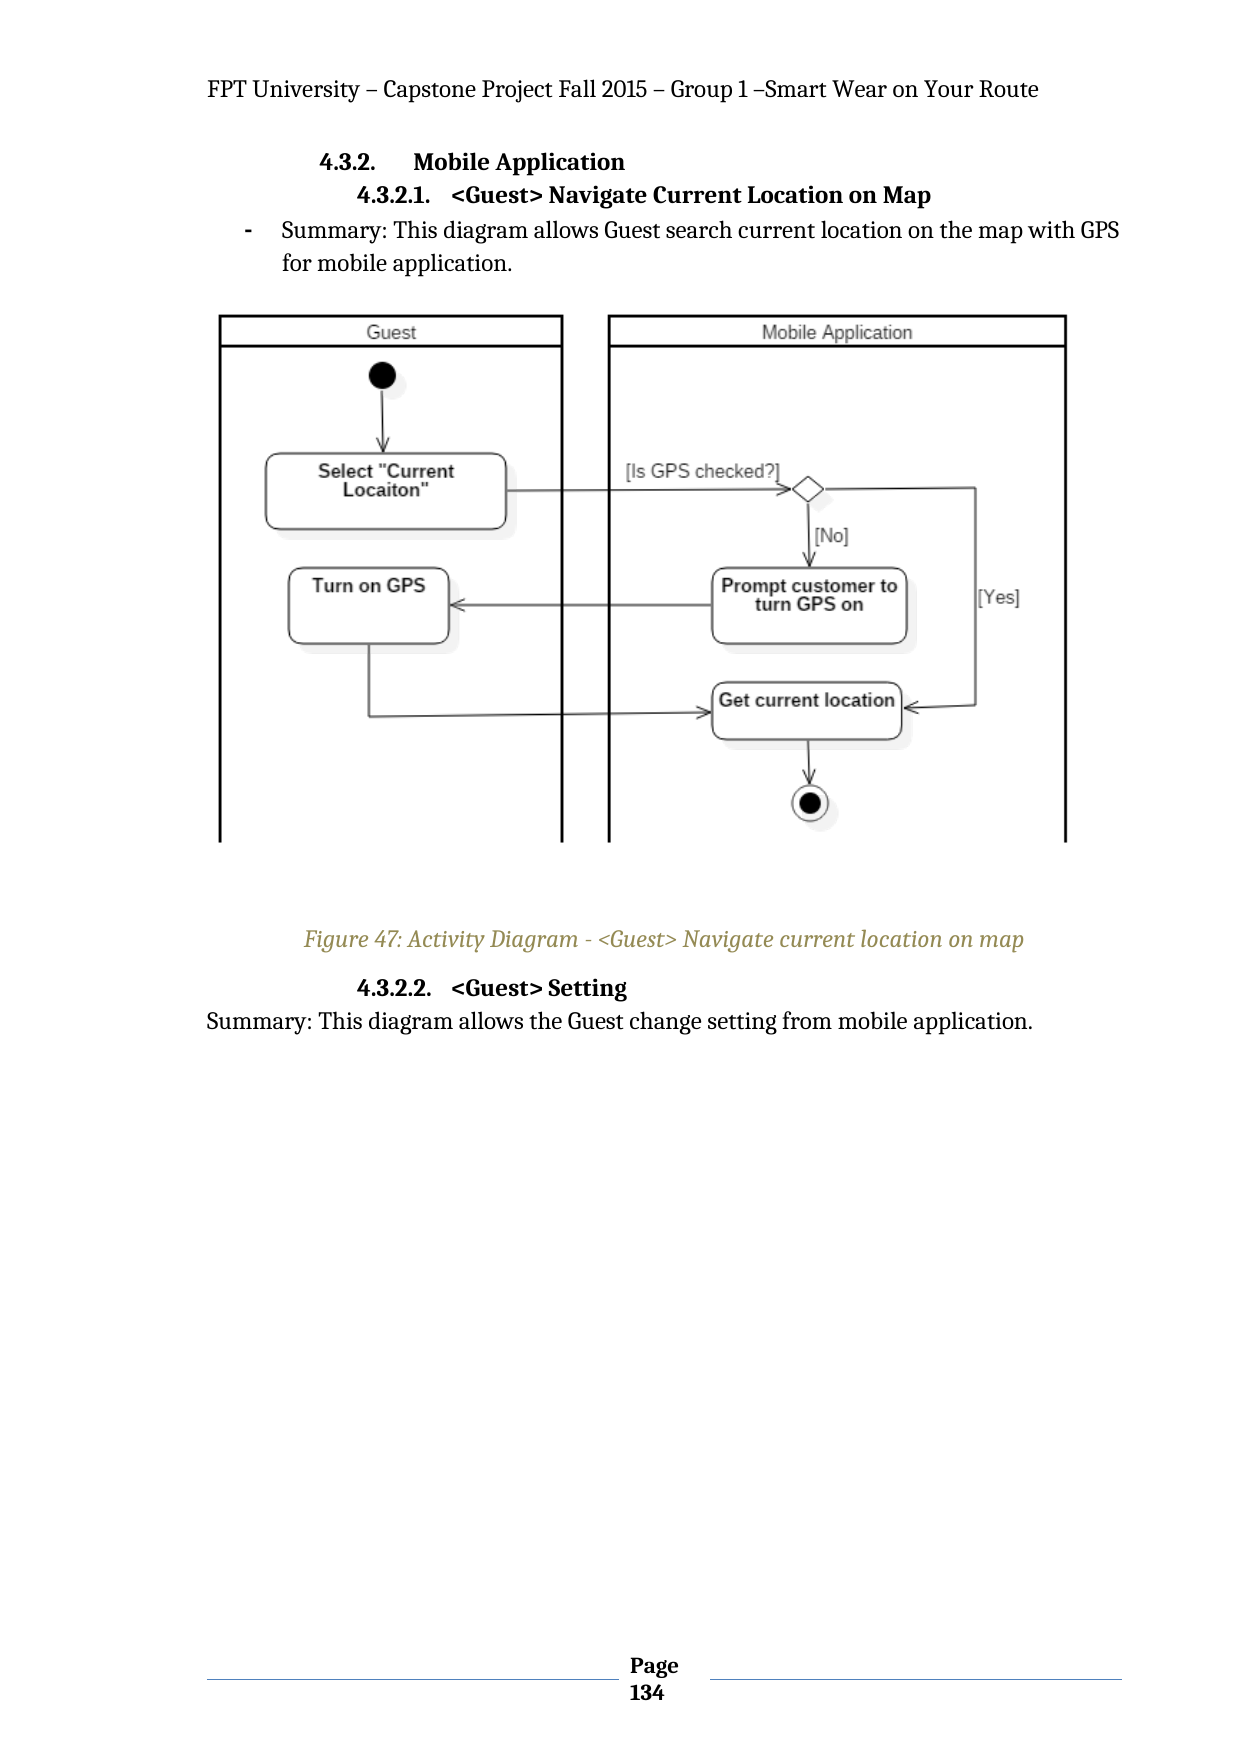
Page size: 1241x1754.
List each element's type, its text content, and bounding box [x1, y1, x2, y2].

subtitle <Guest> Navigate Current Location on Map [357, 181, 1122, 209]
subtitle Mobile Application [319, 148, 1122, 176]
text Figure 47: Activity Diagram - <Guest> Navigate current location on map [207, 924, 1122, 953]
subtitle <Guest> Setting [357, 974, 1122, 1003]
list Summary: This diagram allows Guest search current location on the map with GPS for mobile application. [244, 214, 1122, 277]
text Summary: This diagram allows the Guest change setting from mobile application. [207, 1007, 1122, 1036]
picture [206, 302, 1123, 900]
